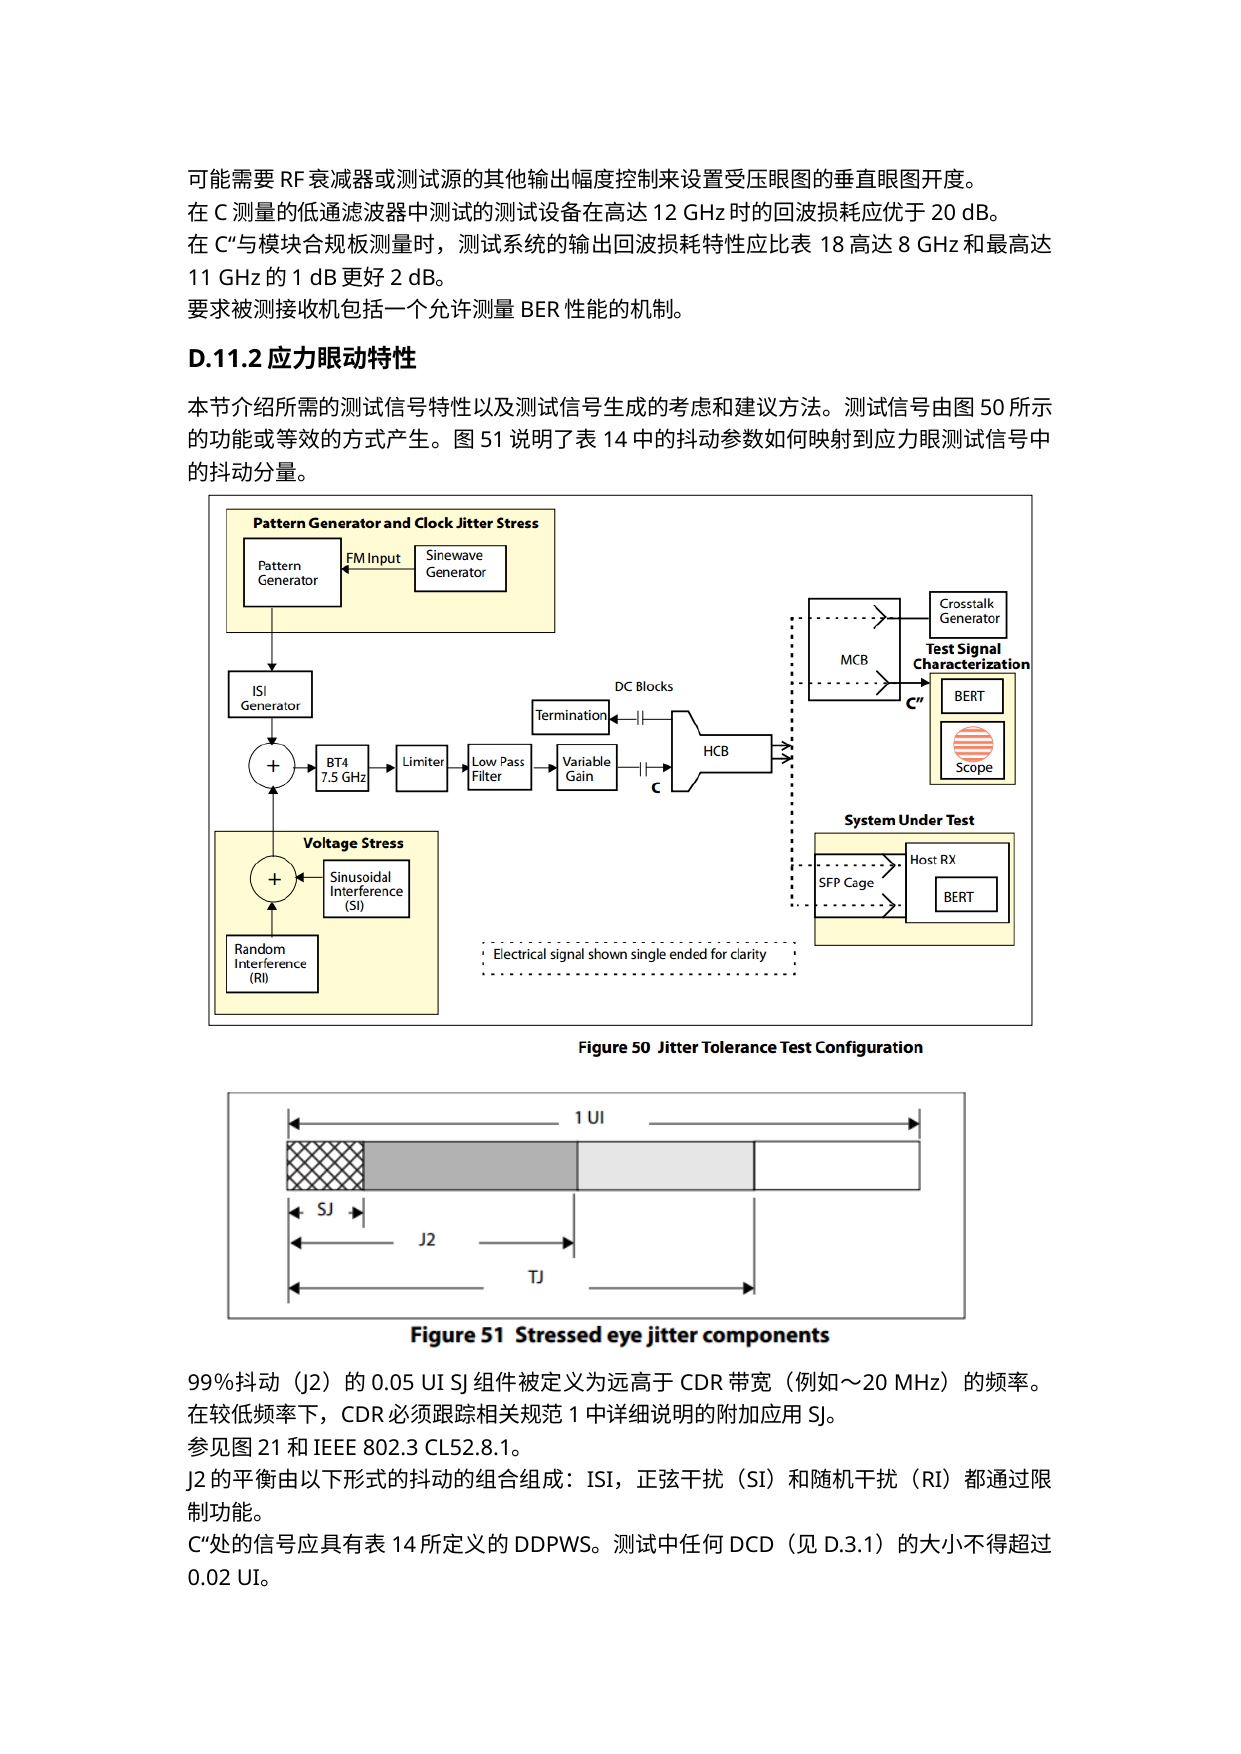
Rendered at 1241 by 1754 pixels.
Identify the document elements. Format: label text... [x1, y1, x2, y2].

list J2的平衡由以下形式的抖动的组合组成：ISI，正弦干扰（SI）和随机干扰（RI）都通过限制功能。 [187, 1462, 1053, 1527]
list C“处的信号应具有表14所定义的DDPWS。测试中任何DCD（见D.3.1）的大小不得超过0.02 UI。 [187, 1527, 1053, 1592]
list 在C测量的低通滤波器中测试的测试设备在高达12 GHz时的回波损耗应优于20 dB。 [187, 194, 1053, 227]
list 99％抖动（J2）的0.05 UI SJ组件被定义为远高于CDR带宽（例如〜20 MHz）的频率。在较低频率下，CDR必须跟踪相关规范1中详细说明的附加应用SJ。 [187, 1364, 1053, 1429]
list 本节介绍所需的测试信号特性以及测试信号生成的考虑和建议方法。测试信号由图50所示的功能或等效的方式产生。图51说明了表14中的抖动参数如何映射到应力眼测试信号中的抖动分量。 [187, 389, 1053, 487]
list 可能需要RF衰减器或测试源的其他输出幅度控制来设置受压眼图的垂直眼图开度。 [187, 162, 1053, 194]
list 参见图21和IEEE 802.3 CL52.8.1。 [187, 1429, 1053, 1462]
list 在C“与模块合规板测量时，测试系统的输出回波损耗特性应比表18高达8 GHz和最高达11 GHz的1 dB更好2 dB。 [187, 227, 1053, 292]
picture [187, 487, 1053, 1062]
list 要求被测接收机包括一个允许测量BER性能的机制。 [187, 292, 1053, 324]
picture [187, 1072, 990, 1365]
list D.11.2应力眼动特性 [187, 324, 1053, 389]
